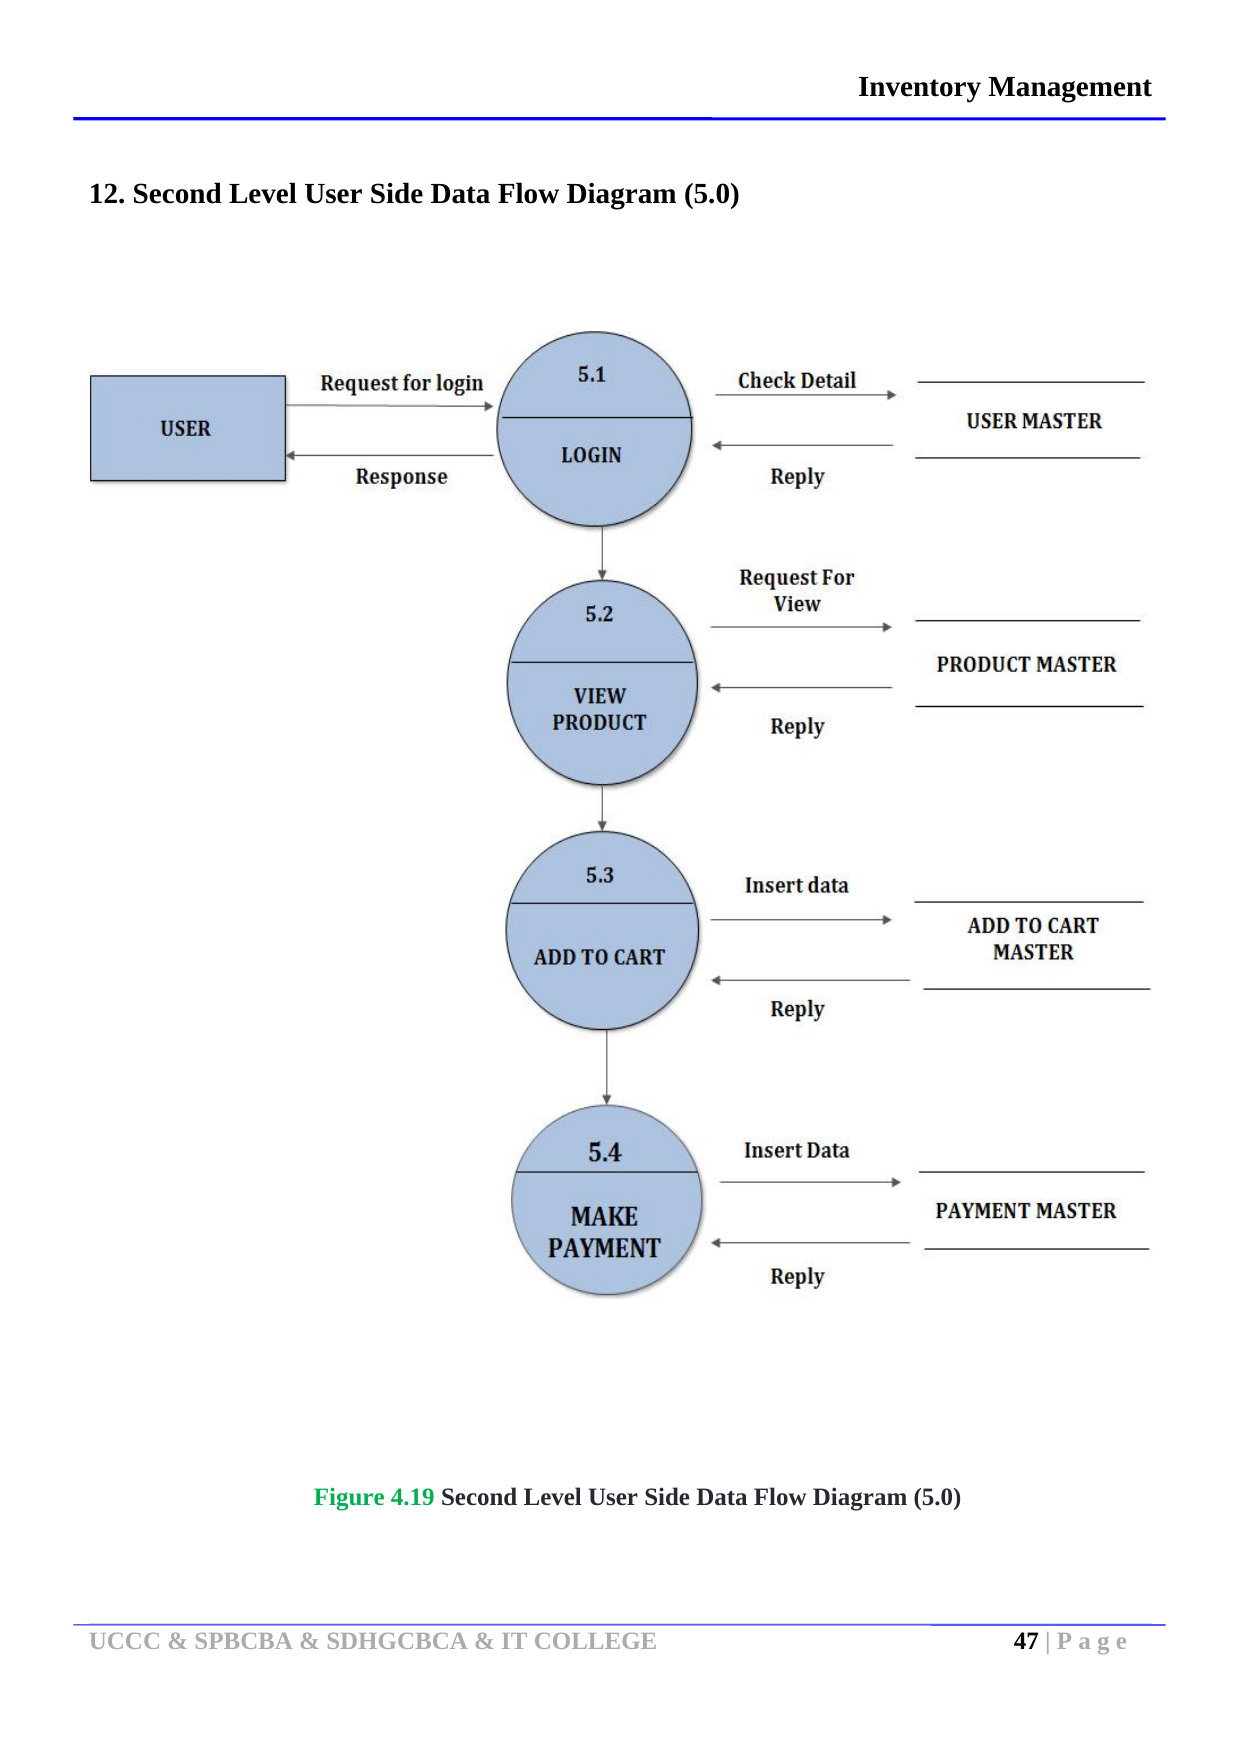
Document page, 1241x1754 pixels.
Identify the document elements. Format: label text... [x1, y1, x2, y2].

picture [89, 330, 1153, 1299]
text Figure 4.19 Second Level User Side Data Flow Diagram (5.0) [314, 1482, 1152, 1511]
text 12. Second Level User Side Data Flow Diagram (5.0) [89, 177, 1152, 210]
